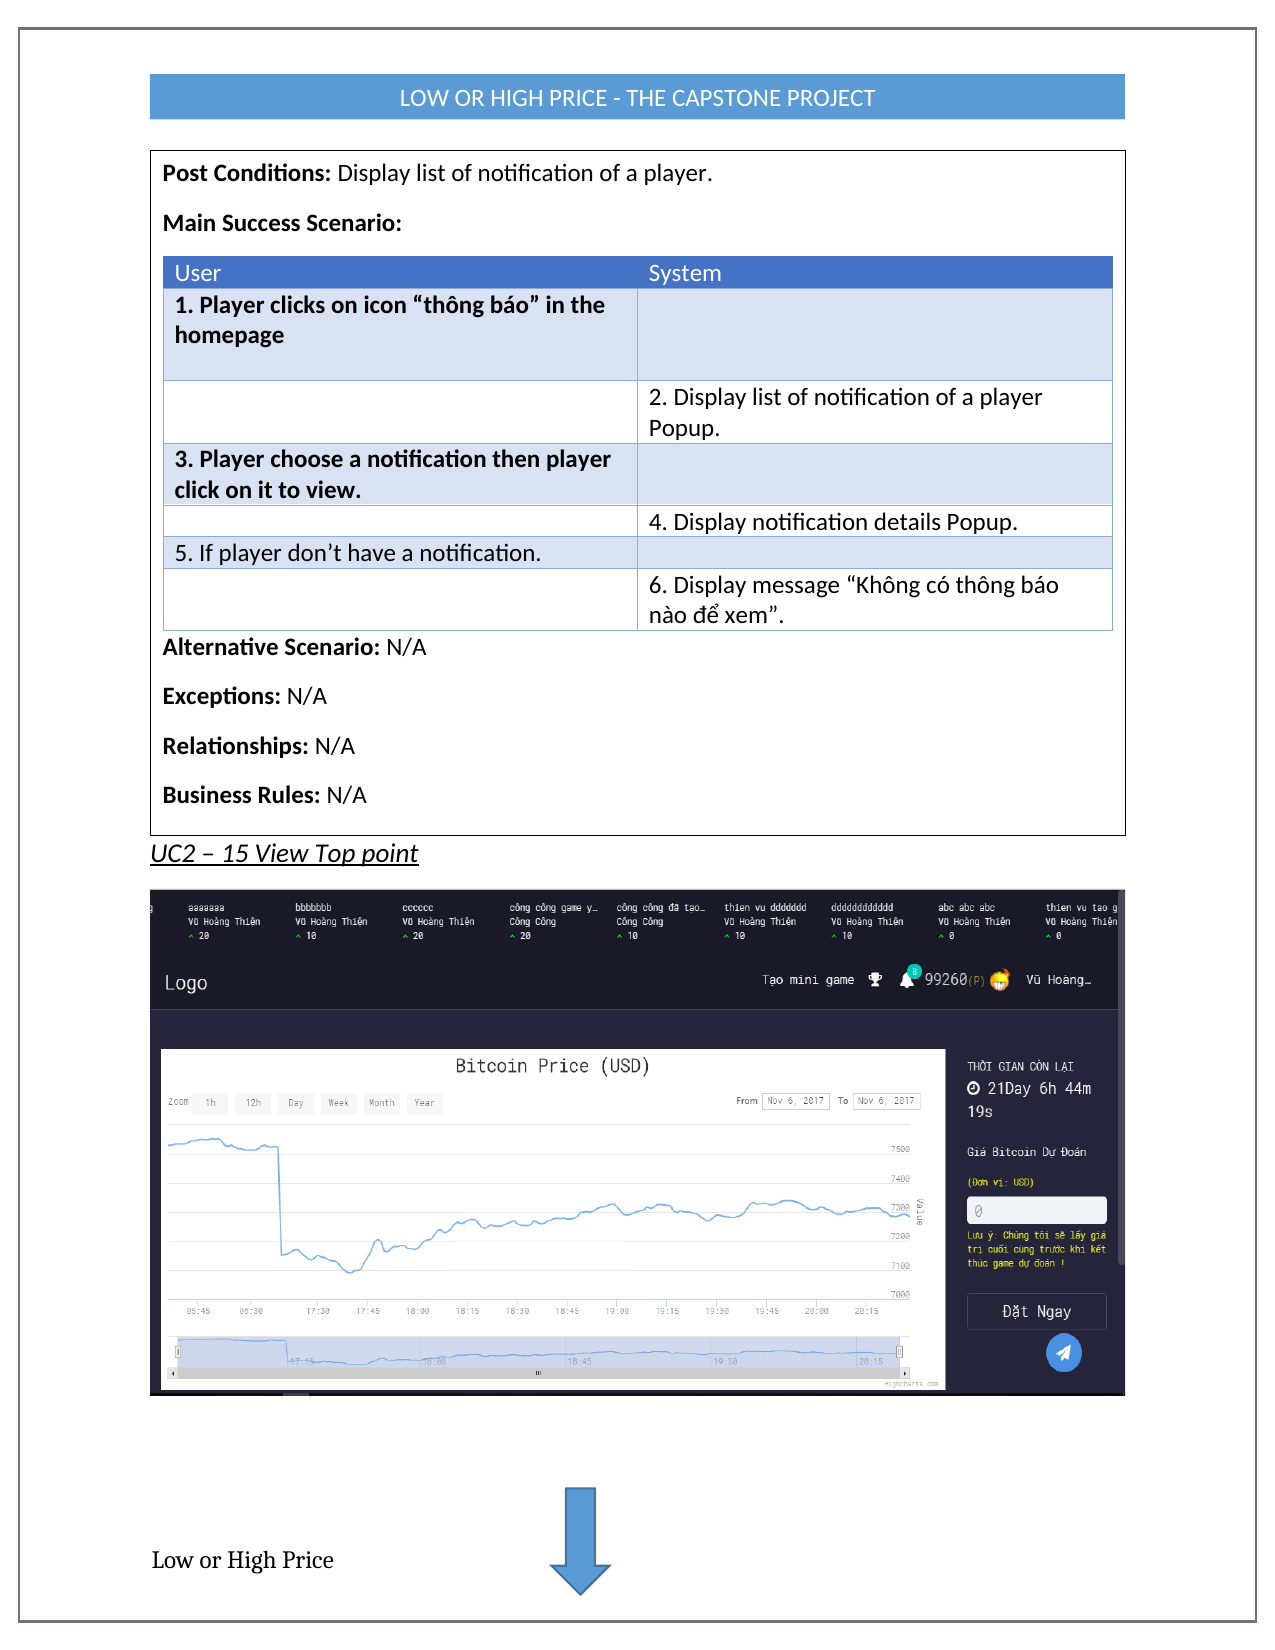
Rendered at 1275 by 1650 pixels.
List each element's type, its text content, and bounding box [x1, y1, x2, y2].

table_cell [151, 151, 1125, 835]
text UC2 – 15 View Top point [150, 836, 1125, 869]
picture [150, 888, 1125, 1396]
